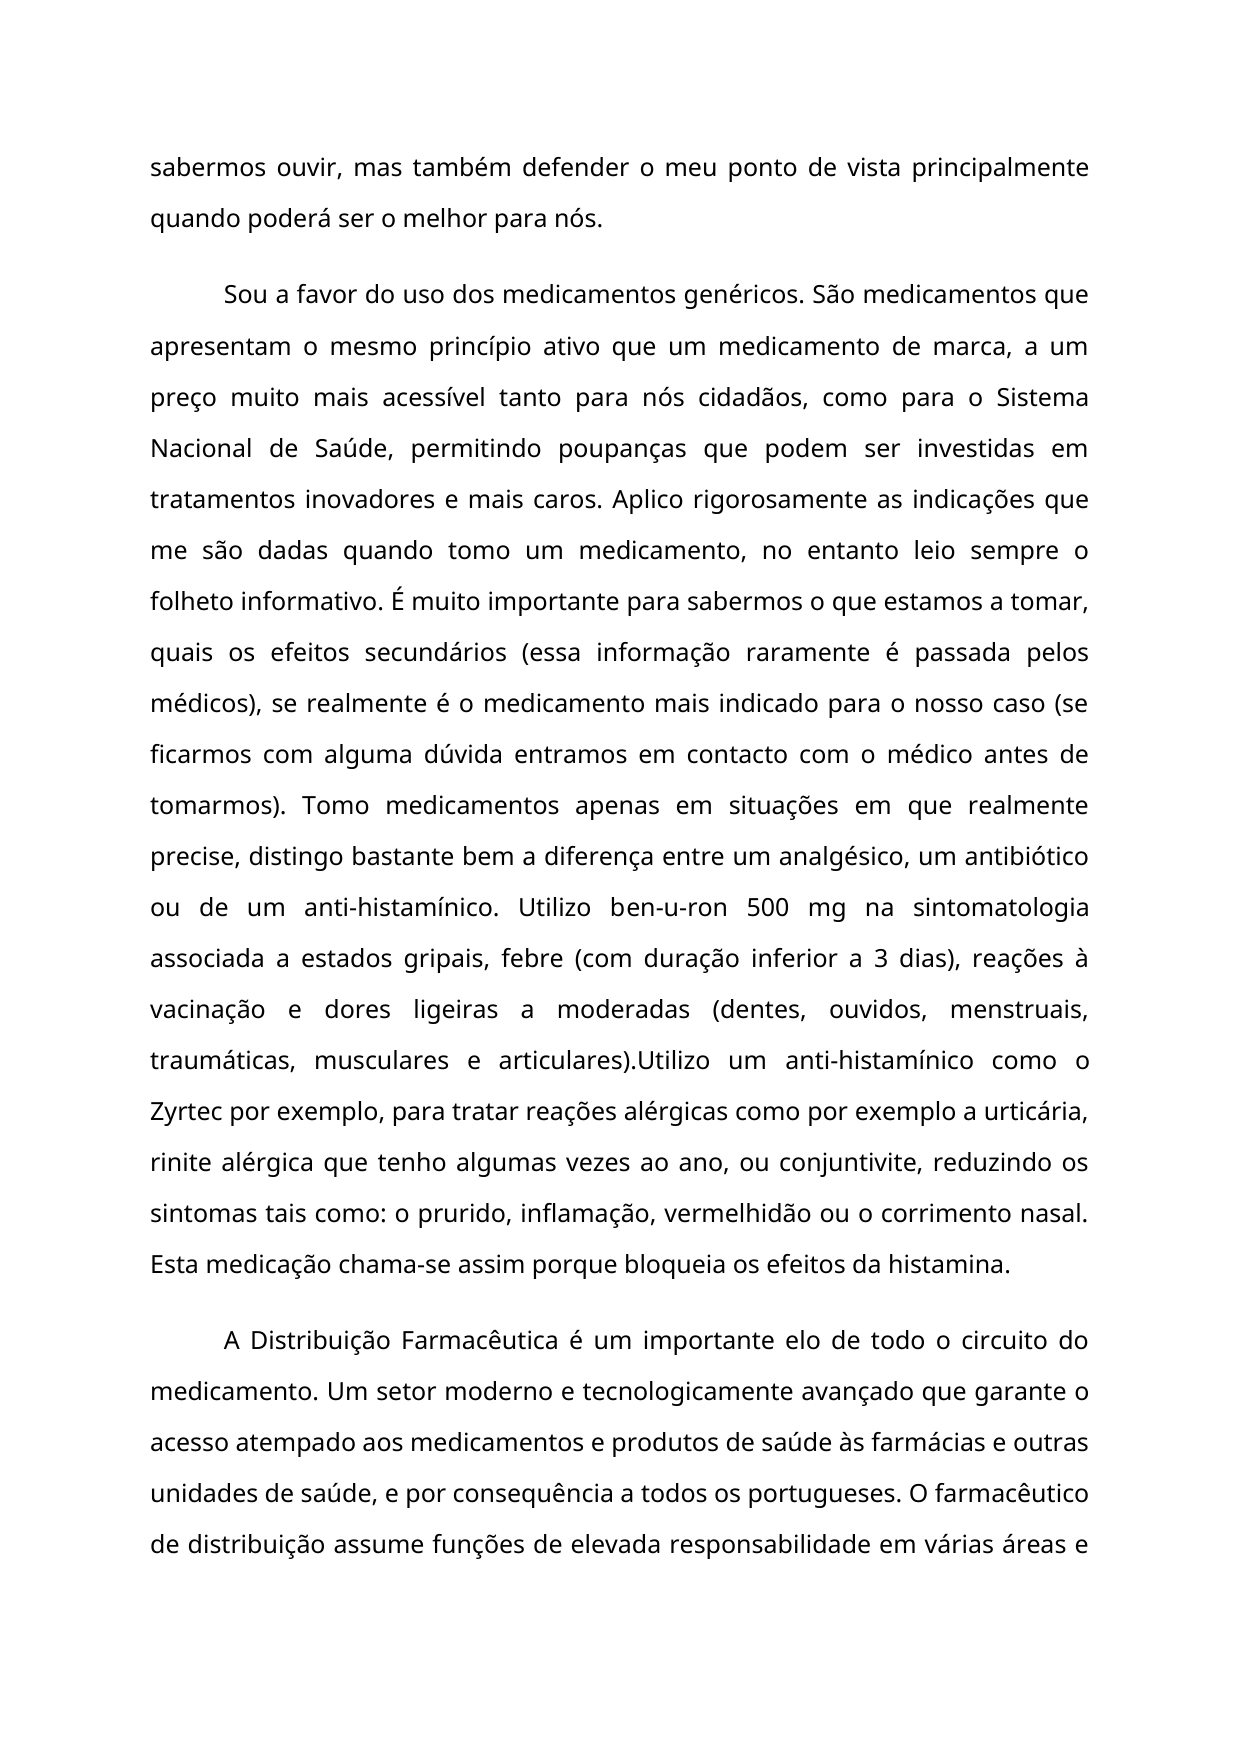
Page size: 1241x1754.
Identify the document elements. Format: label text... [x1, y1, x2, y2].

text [150, 150, 1090, 235]
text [150, 1323, 1090, 1561]
text Sou a favor do uso dos medicamentos genéricos. São medicamentos que apresentam o mesmo princípio ativo que um medicamento de marca, a um preço muito mais acessível tanto para nós cidadãos, como para o Sistema Nacional de Saúde, permitindo poupanças que podem ser investidas em tratamentos inovadores e mais caros. Aplico rigorosamente as indicações que me são dadas quando tomo um medicamento, no entanto leio sempre o folheto informativo. É muito importante para sabermos o que estamos a tomar, quais os efeitos secundários (essa informação raramente é passada pelos médicos), se realmente é o medicamento mais indicado para o nosso caso (se ficarmos com alguma dúvida entramos em contacto com o médico antes de tomarmos). Tomo medicamentos apenas em situações em que realmente precise, distingo bastante bem a diferença entre um analgésico, um antibiótico ou de um anti-histamínico. Utilizo ben-u-ron 500 mg na sintomatologia associada a estados gripais, febre (com duração inferior a 3 dias), reações à vacinação e dores ligeiras a moderadas (dentes, ouvidos, menstruais, traumáticas, musculares e articulares).Utilizo um anti-histamínico como o Zyrtec por exemplo, para tratar reações alérgicas como por exemplo a urticária, rinite alérgica que tenho algumas vezes ao ano, ou conjuntivite, reduzindo os sintomas tais como: o prurido, inflamação, vermelhidão ou o corrimento nasal. Esta medicação chama-se assim porque bloqueia os efeitos da histamina. [150, 277, 1090, 1281]
